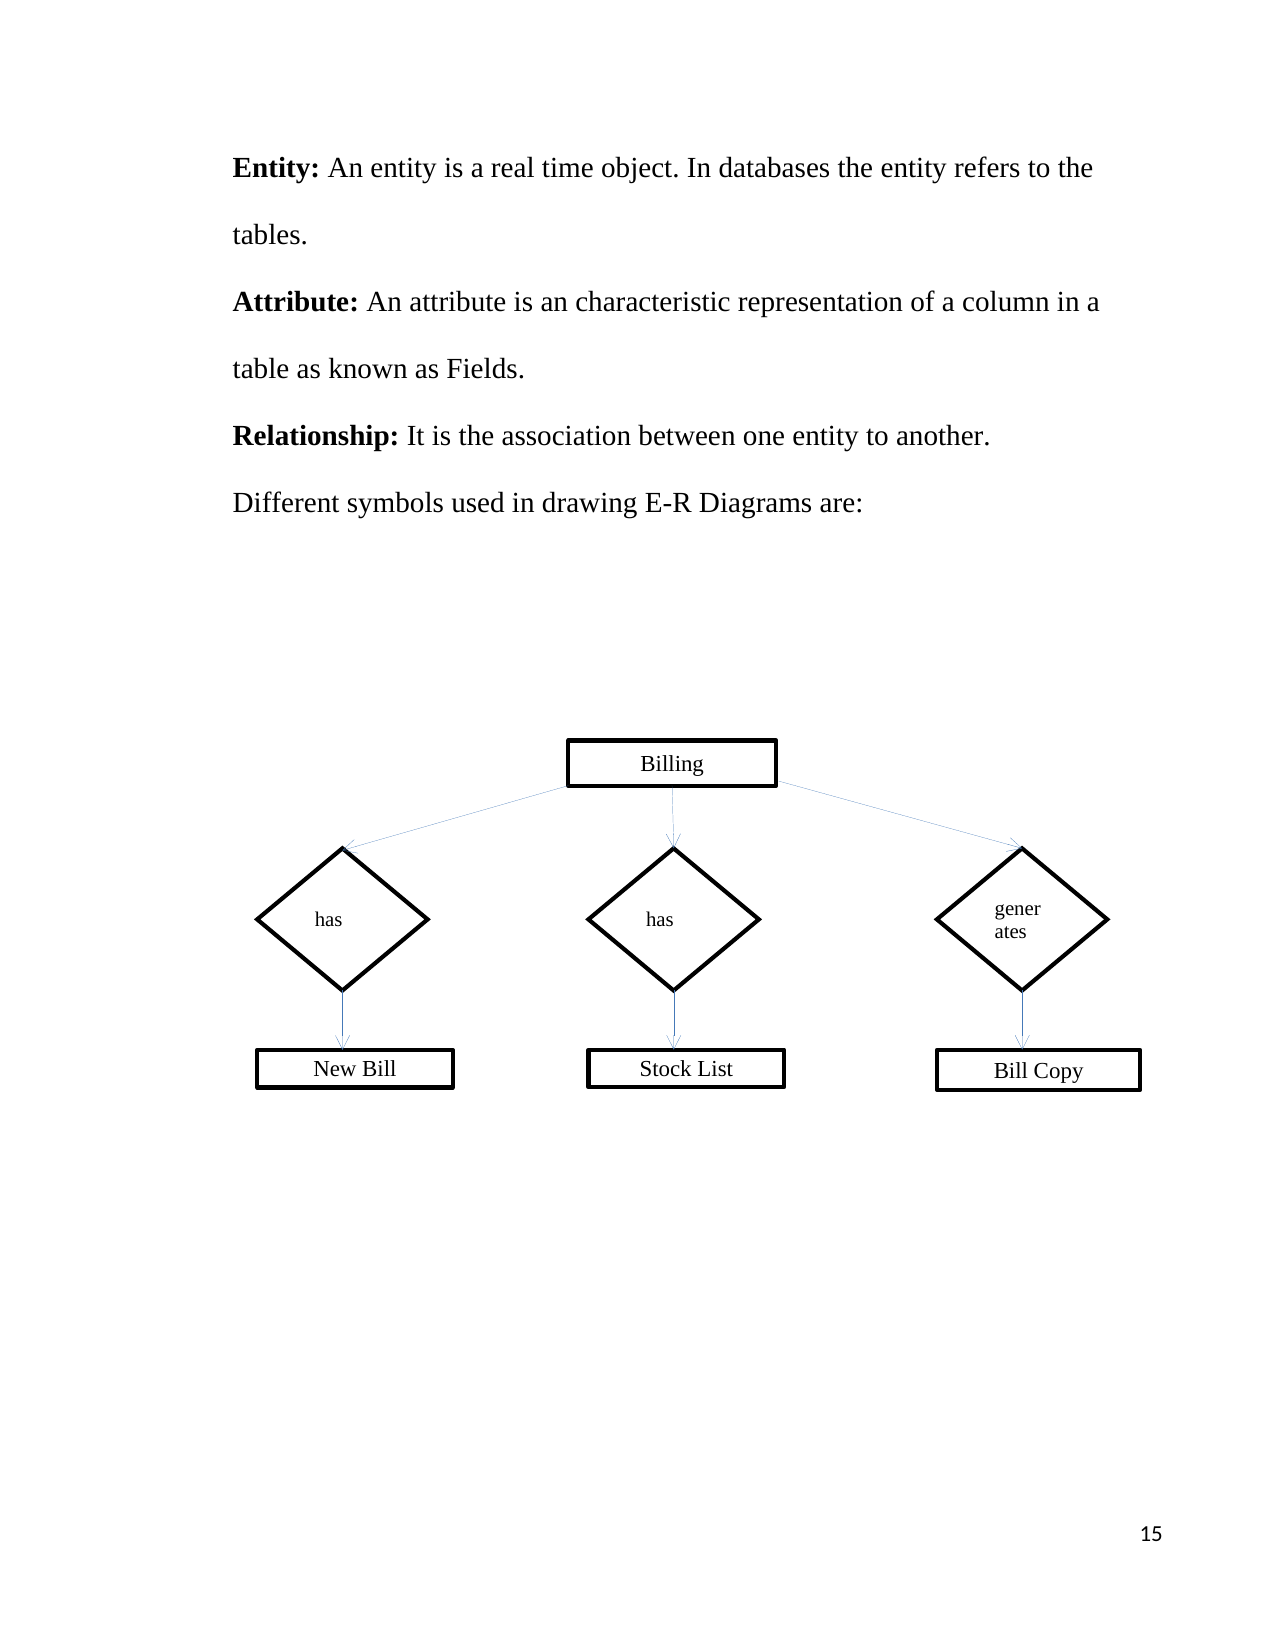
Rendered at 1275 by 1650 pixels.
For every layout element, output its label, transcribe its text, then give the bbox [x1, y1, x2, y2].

text Attribute: An attribute is an characteristic representation of a column in a table as known as Fields. [232, 284, 1162, 385]
text Different symbols used in drawing E-R Diagrams are: [232, 485, 1162, 519]
text Entity: An entity is a real time object. In databases the entity refers to the tables. [232, 150, 1162, 251]
text Relationship: It is the association between one entity to another. [232, 418, 1162, 452]
